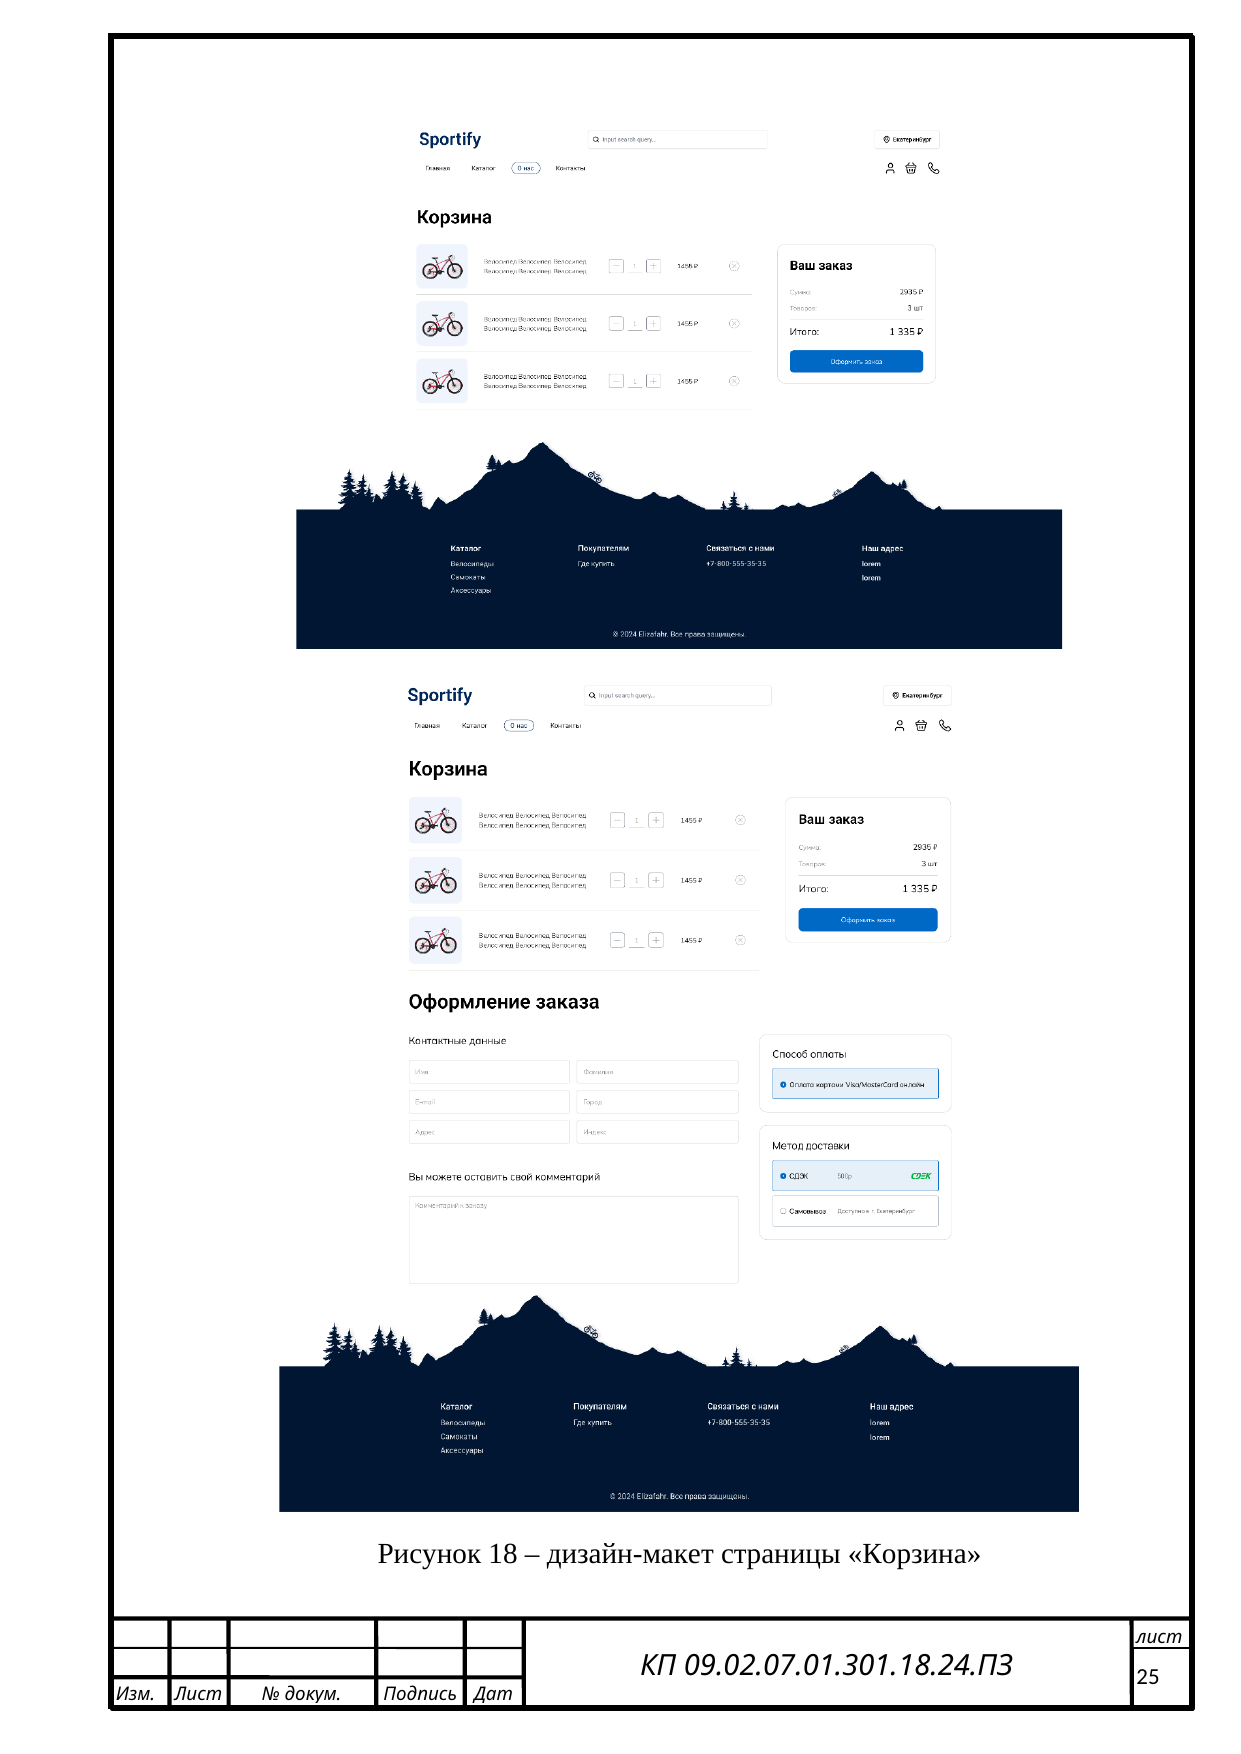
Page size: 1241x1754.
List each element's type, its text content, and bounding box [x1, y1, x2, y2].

text Рисунок 18 – дизайн-макет страницы «Корзина» [177, 1536, 1152, 1570]
picture [279, 673, 1079, 1512]
picture [296, 118, 1063, 649]
